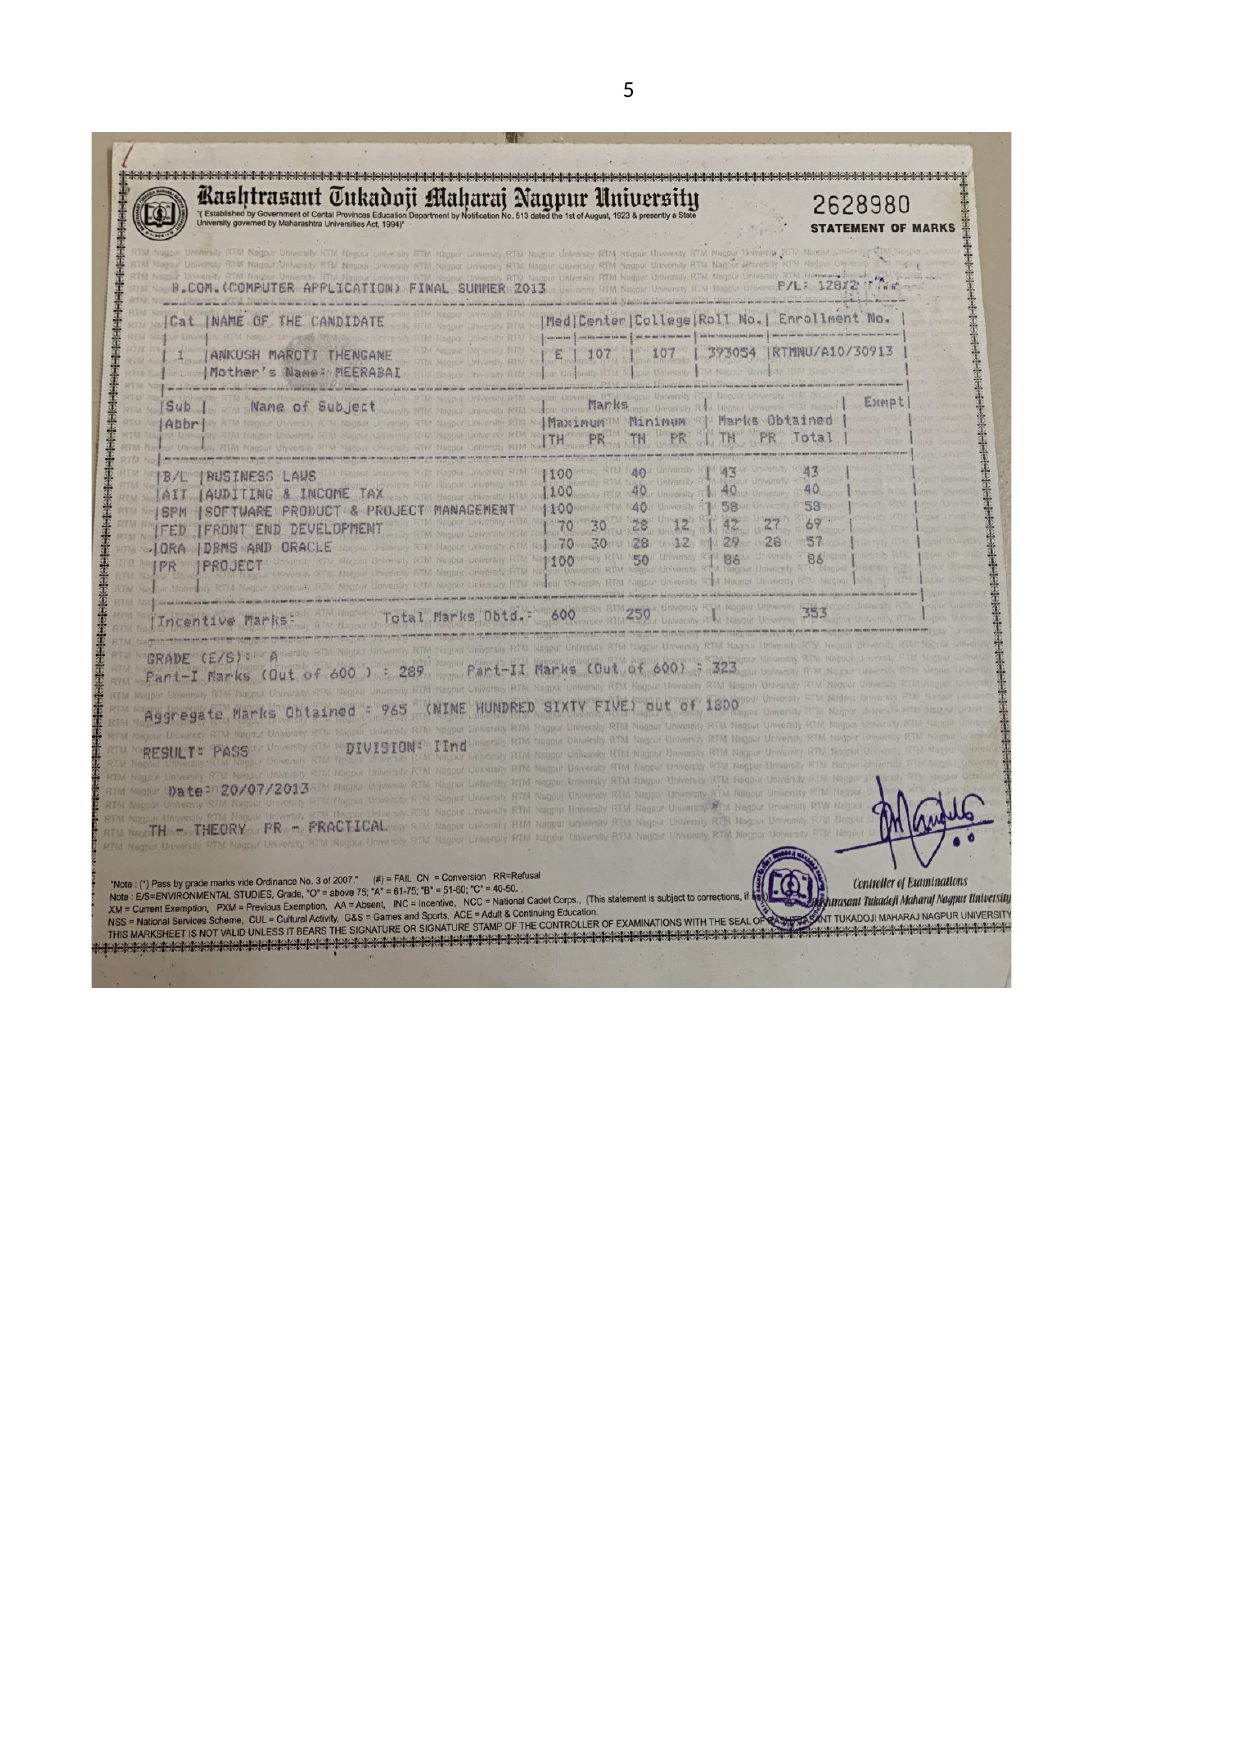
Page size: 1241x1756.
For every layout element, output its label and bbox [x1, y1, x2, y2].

picture [91, 132, 1012, 988]
